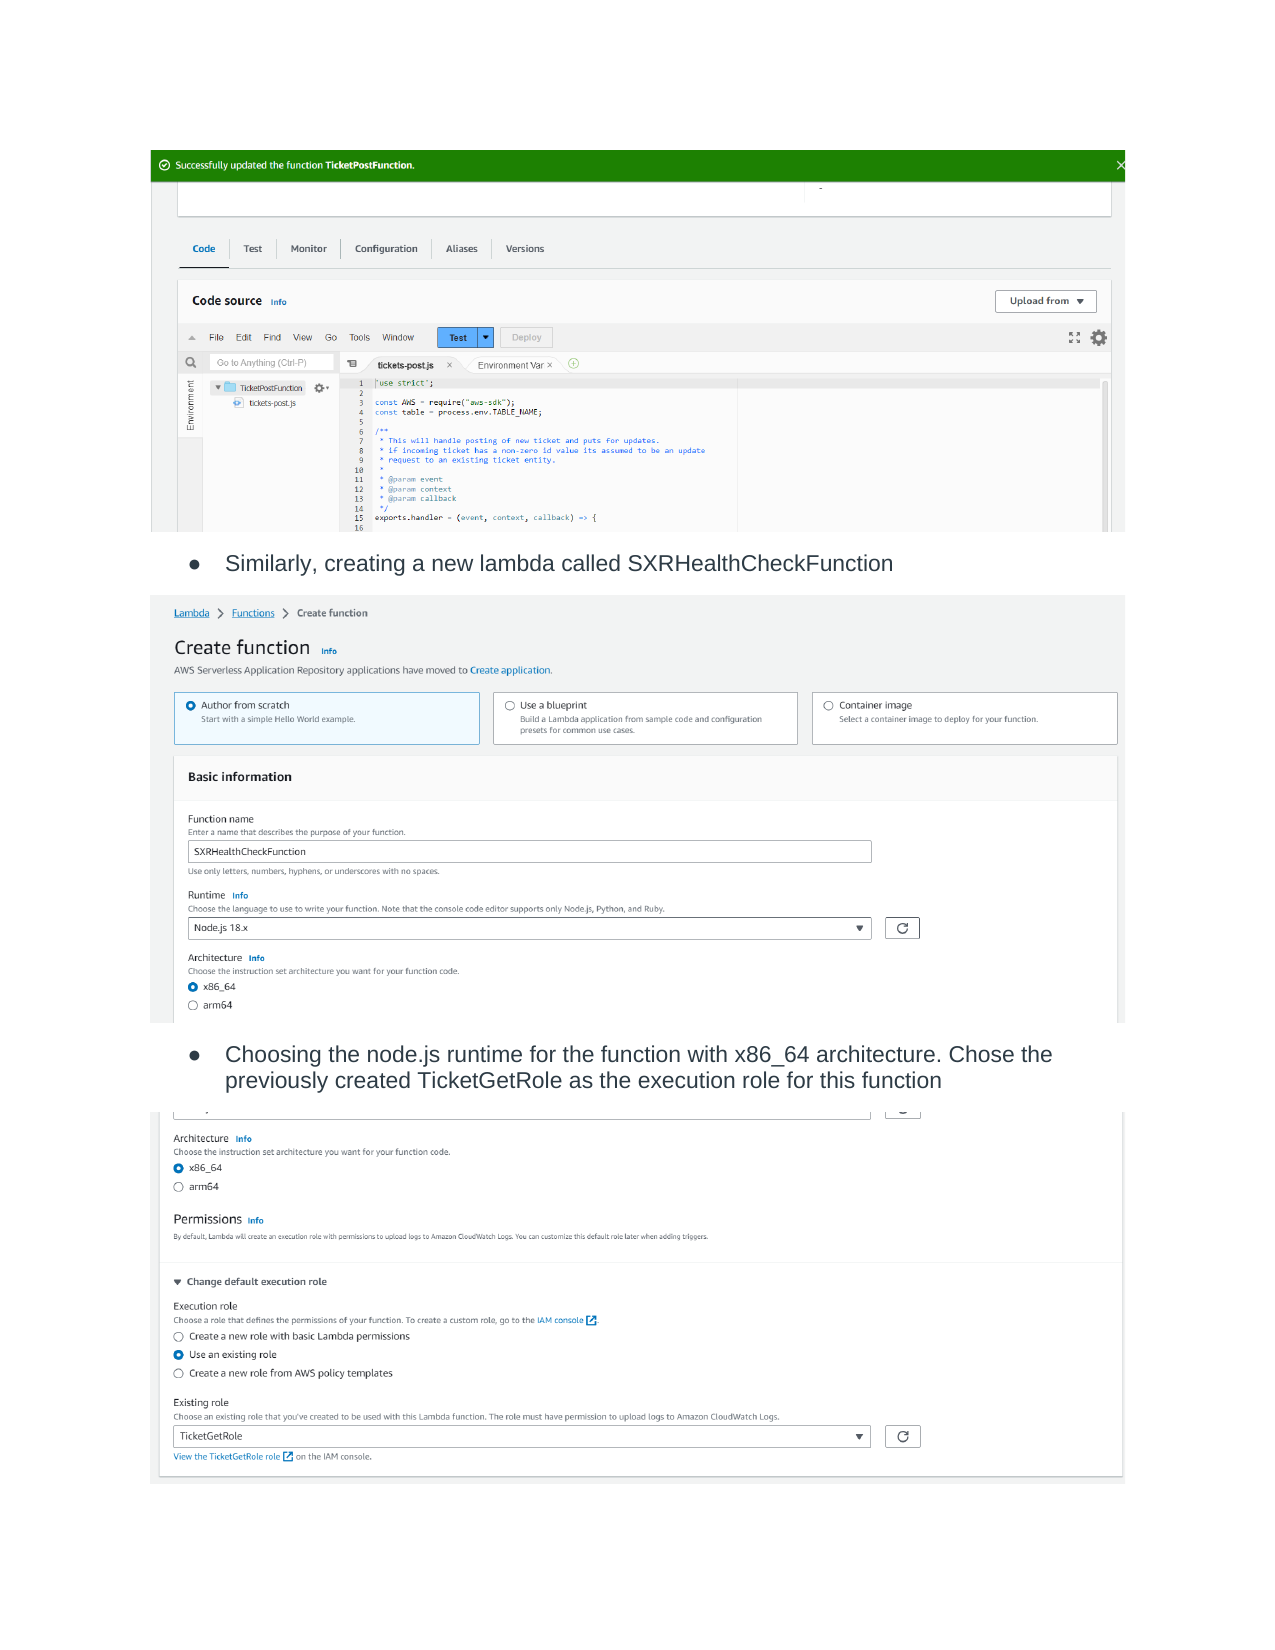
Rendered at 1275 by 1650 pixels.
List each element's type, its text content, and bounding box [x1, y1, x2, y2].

list Similarly, creating a new lambda called SXRHealthCheckFunction [187, 550, 1125, 576]
picture [150, 595, 1125, 1023]
list Choosing the node.js runtime for the function with x86_64 architecture. Chose the previously created TicketGetRole as the execution role for this function [187, 1041, 1125, 1094]
picture [150, 1112, 1125, 1484]
picture [150, 150, 1125, 532]
